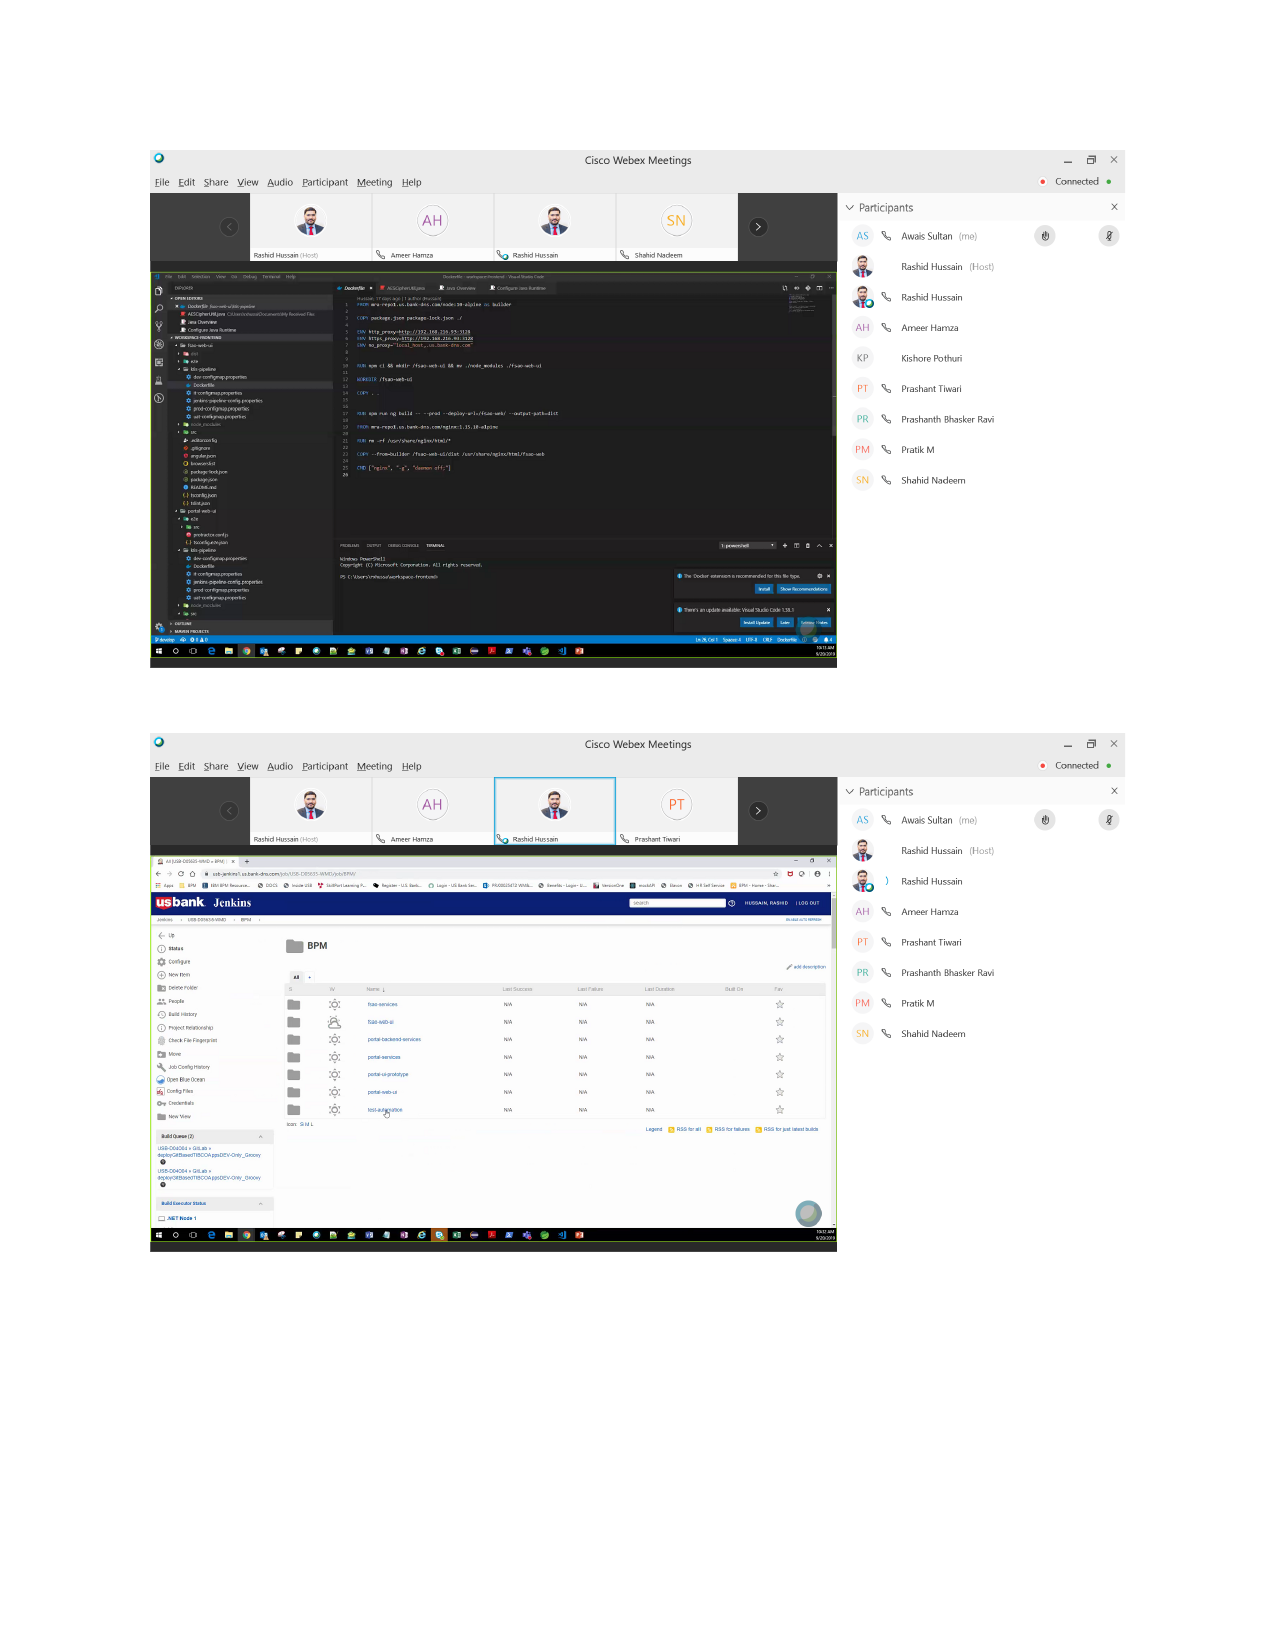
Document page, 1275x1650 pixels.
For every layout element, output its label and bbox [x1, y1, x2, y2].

picture [150, 733, 1125, 1252]
picture [150, 150, 1125, 668]
